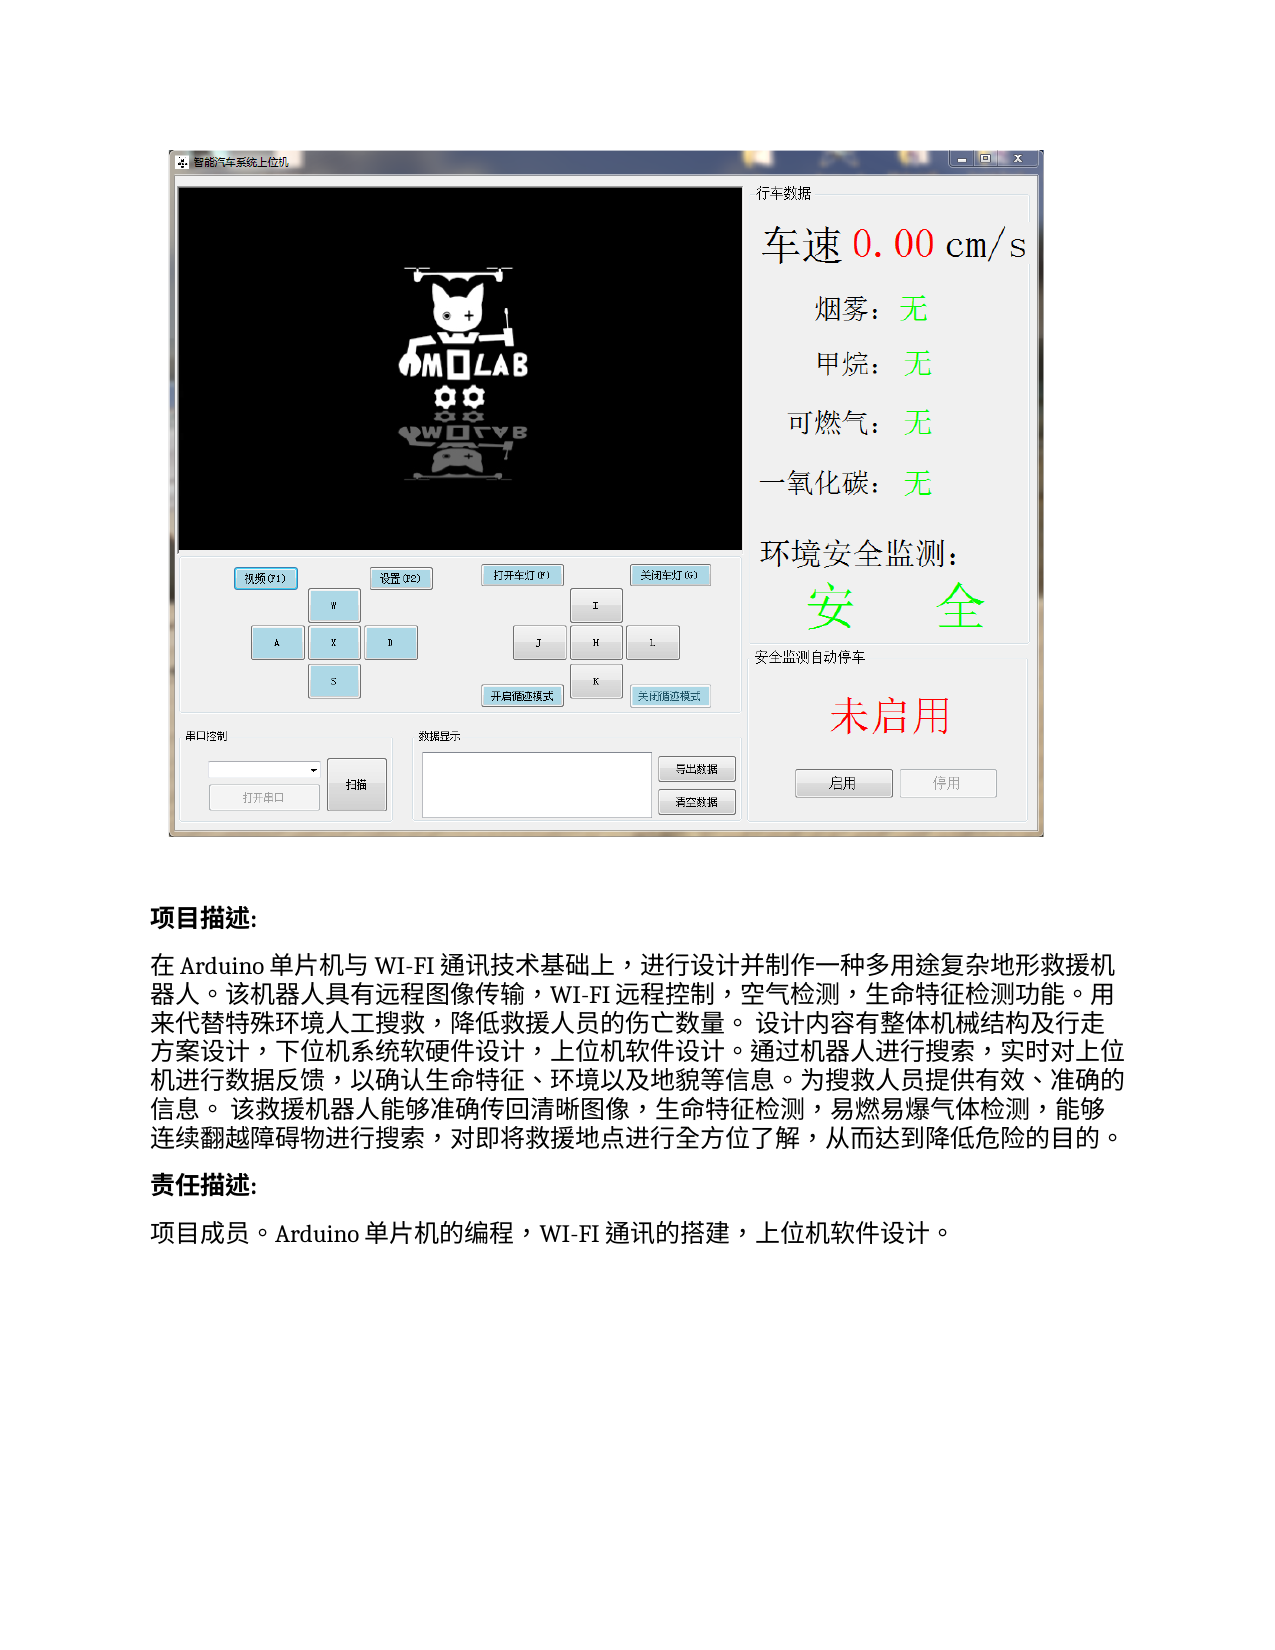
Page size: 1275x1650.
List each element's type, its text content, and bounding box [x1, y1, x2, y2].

text 项目描述: [150, 904, 1125, 933]
text 责任描述: [150, 1172, 1125, 1201]
picture [168, 150, 1044, 837]
text 在Arduino单片机与WI-FI通讯技术基础上，进行设计并制作一种多用途复杂地形救援机器人。该机器人具有远程图像传输，WI-FI远程控制，空气检测，生命特征检测功能。用来代替特殊环境人工搜救，降低救援人员的伤亡数量。 设计内容有整体机械结构及行走方案设计，下位机系统软硬件设计，上位机软件设计。通过机器人进行搜索，实时对上位机进行数据反馈，以确认生命特征、环境以及地貌等信息。为搜救人员提供有效、准确的信息。 该救援机器人能够准确传回清晰图像，生命特征检测，易燃易爆气体检测，能够连续翻越障碍物进行搜索，对即将救援地点进行全方位了解，从而达到降低危险的目的。 [150, 952, 1125, 1153]
text 项目成员。Arduino单片机的编程，WI-FI通讯的搭建，上位机软件设计。 [150, 1219, 1125, 1248]
